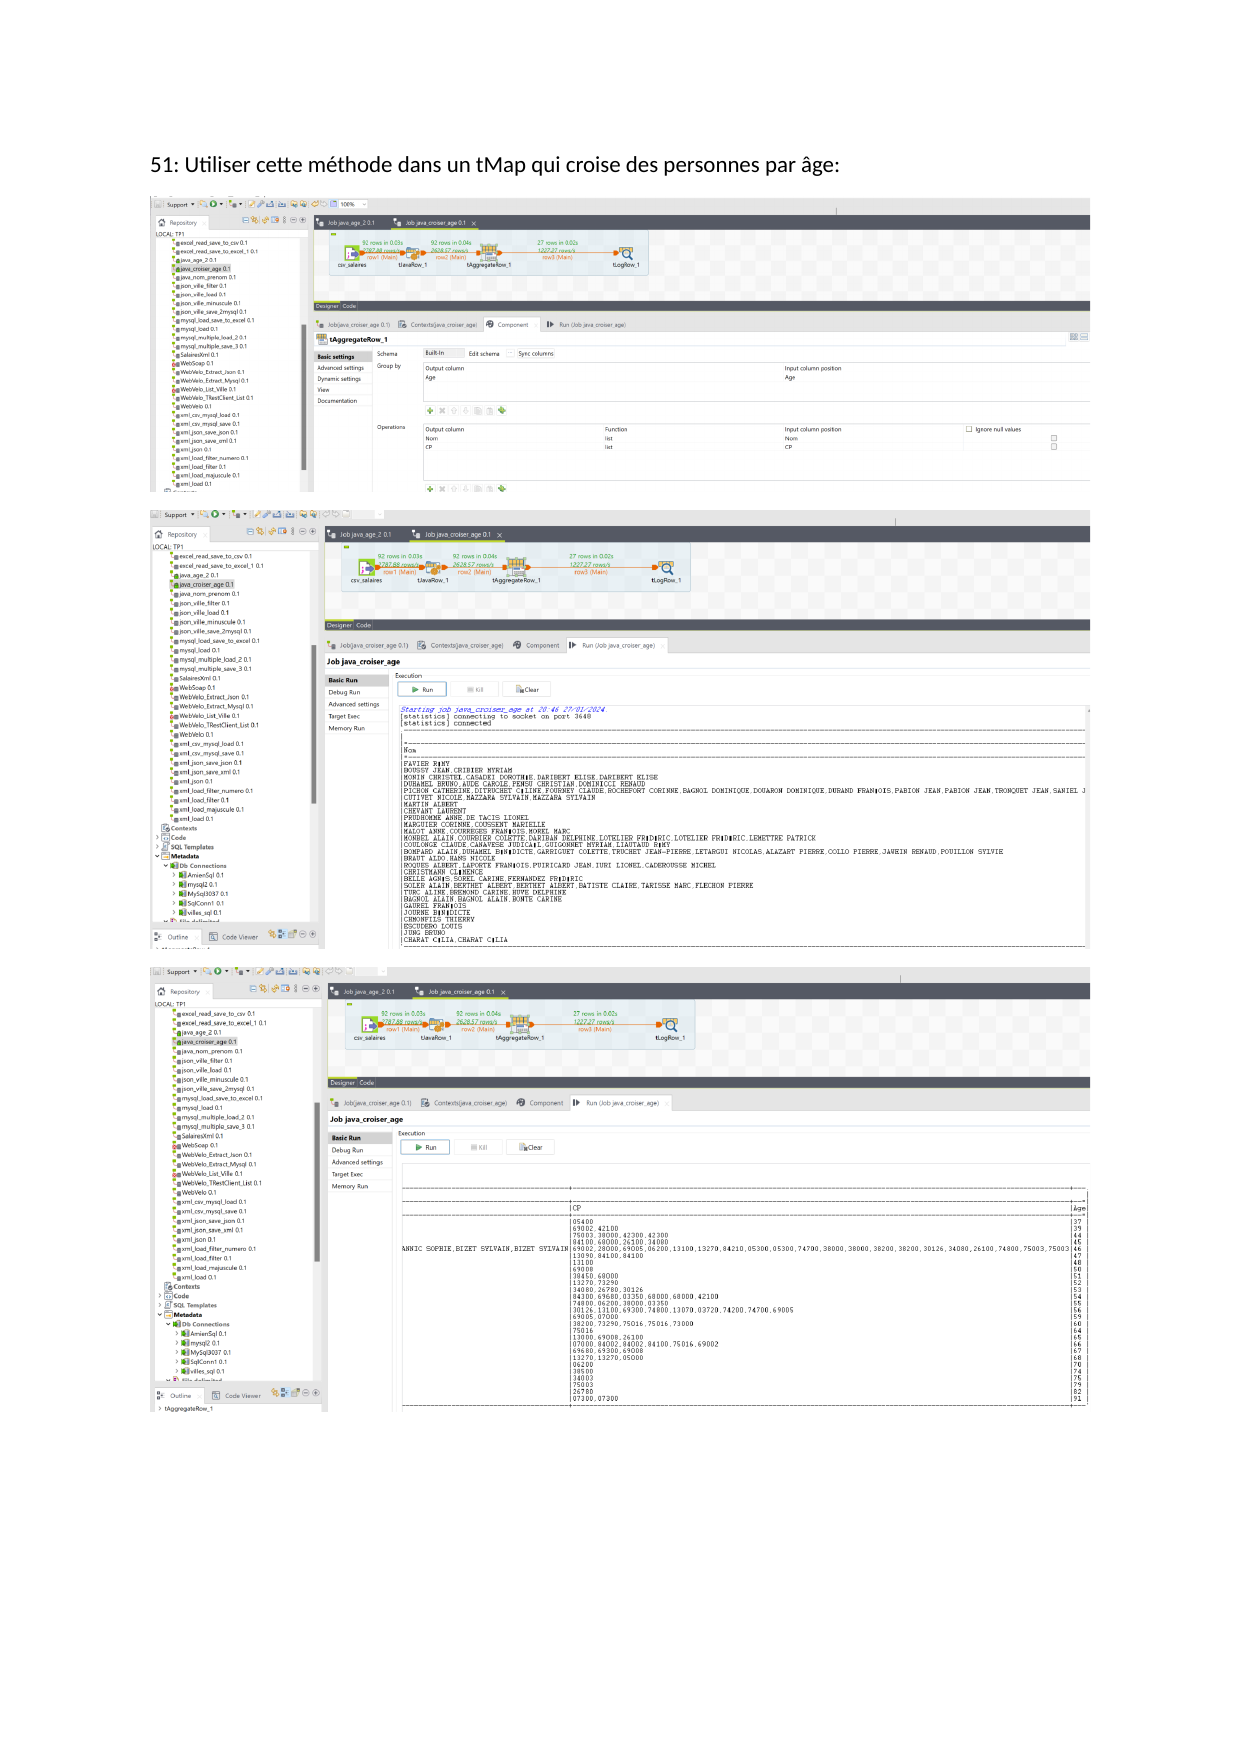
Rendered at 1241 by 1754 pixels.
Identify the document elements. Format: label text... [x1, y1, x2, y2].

text 51: Utiliser cette méthode dans un tMap qui croise des personnes par âge: [150, 150, 1090, 178]
picture [150, 196, 1091, 492]
picture [150, 967, 1091, 1412]
picture [150, 510, 1091, 949]
